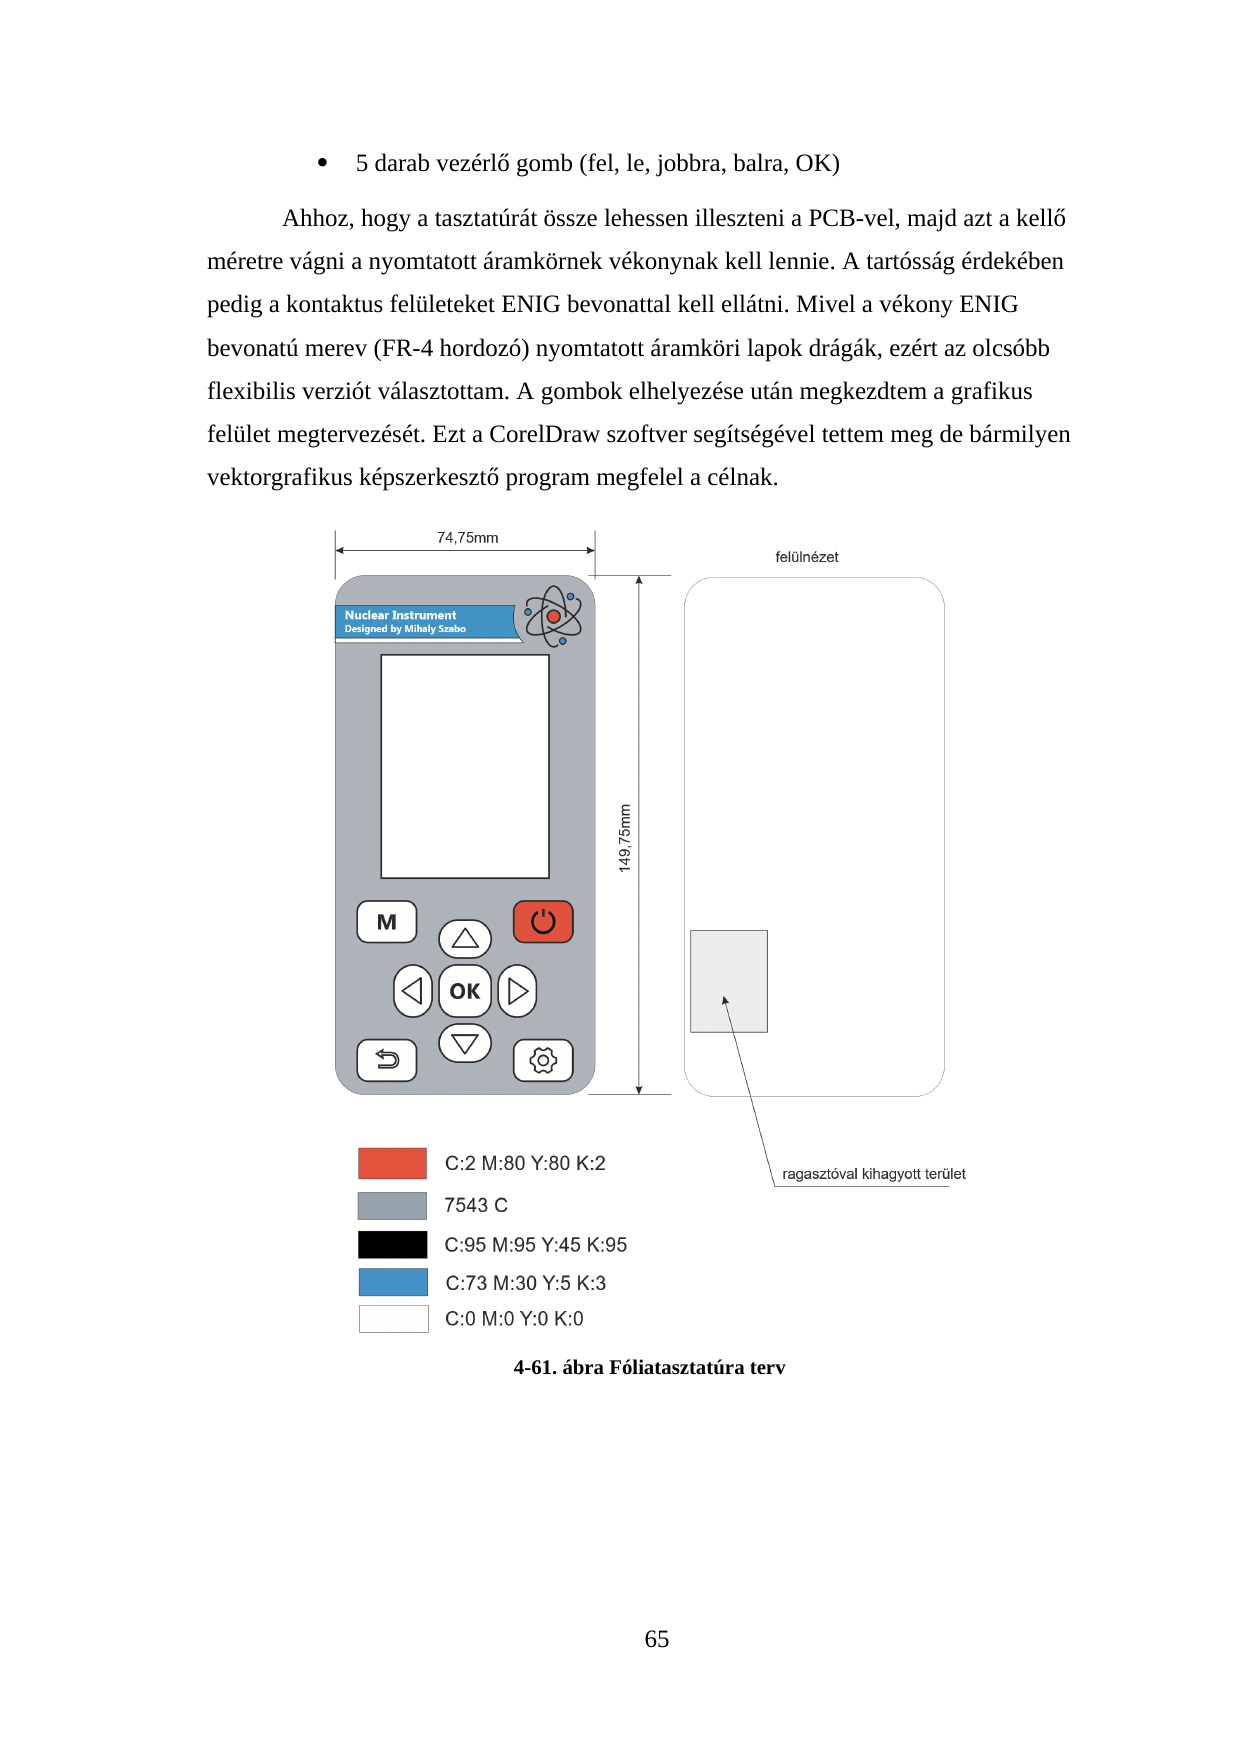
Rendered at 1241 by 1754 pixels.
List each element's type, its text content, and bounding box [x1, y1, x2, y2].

list 5 darab vezérlő gomb (fel, le, jobbra, balra, OK) [318, 148, 1092, 176]
picture [331, 530, 968, 1343]
text Ahhoz, hogy a tasztatúrát össze lehessen illeszteni a PCB-vel, majd azt a kellő méretre vágni a nyomtatott áramkörnek vékonynak kell lennie. A tartósság érdekében pedig a kontaktus felületeket ENIG bevonattal kell ellátni. Mivel a vékony ENIG bevonatú merev (FR-4 hordozó) nyomtatott áramköri lapok drágák, ezért az olcsóbb flexibilis verziót választottam. A gombok elhelyezése után megkezdtem a grafikus felület megtervezését. Ezt a CorelDraw szoftver segítségével tettem meg de bármilyen vektorgrafikus képszerkesztő program megfelel a célnak. [207, 203, 1092, 491]
